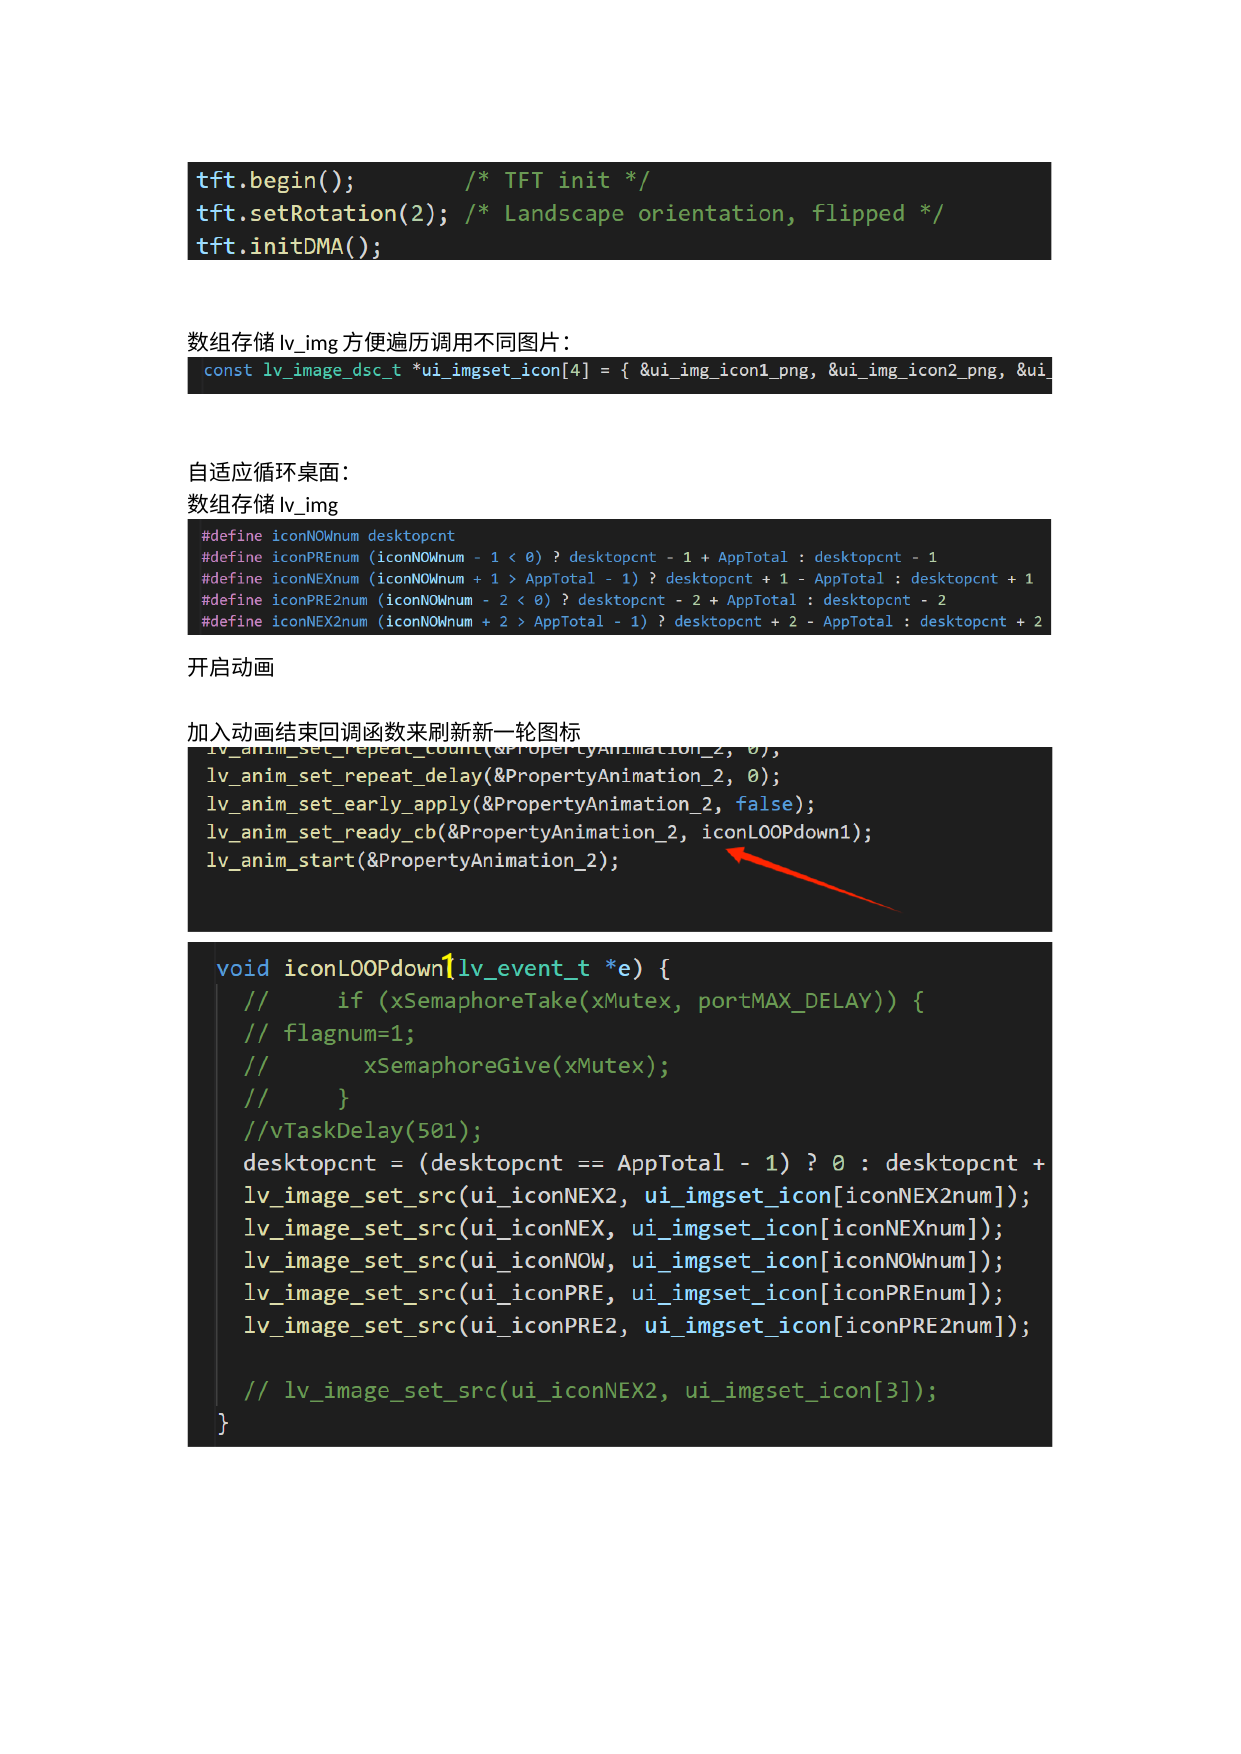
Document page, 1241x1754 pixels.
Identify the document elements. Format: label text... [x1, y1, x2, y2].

text 数组存储lv_img方便遍历调用不同图片： [187, 324, 1053, 357]
picture [187, 519, 1052, 635]
text 开启动画 [187, 649, 1053, 682]
picture [187, 747, 1053, 932]
picture [187, 162, 1052, 260]
picture [187, 357, 1053, 394]
picture [187, 942, 1053, 1447]
text 自适应循环桌面： [187, 454, 1053, 487]
text 数组存储lv_img [187, 487, 1053, 519]
text 加入动画结束回调函数来刷新新一轮图标 [187, 714, 1053, 747]
